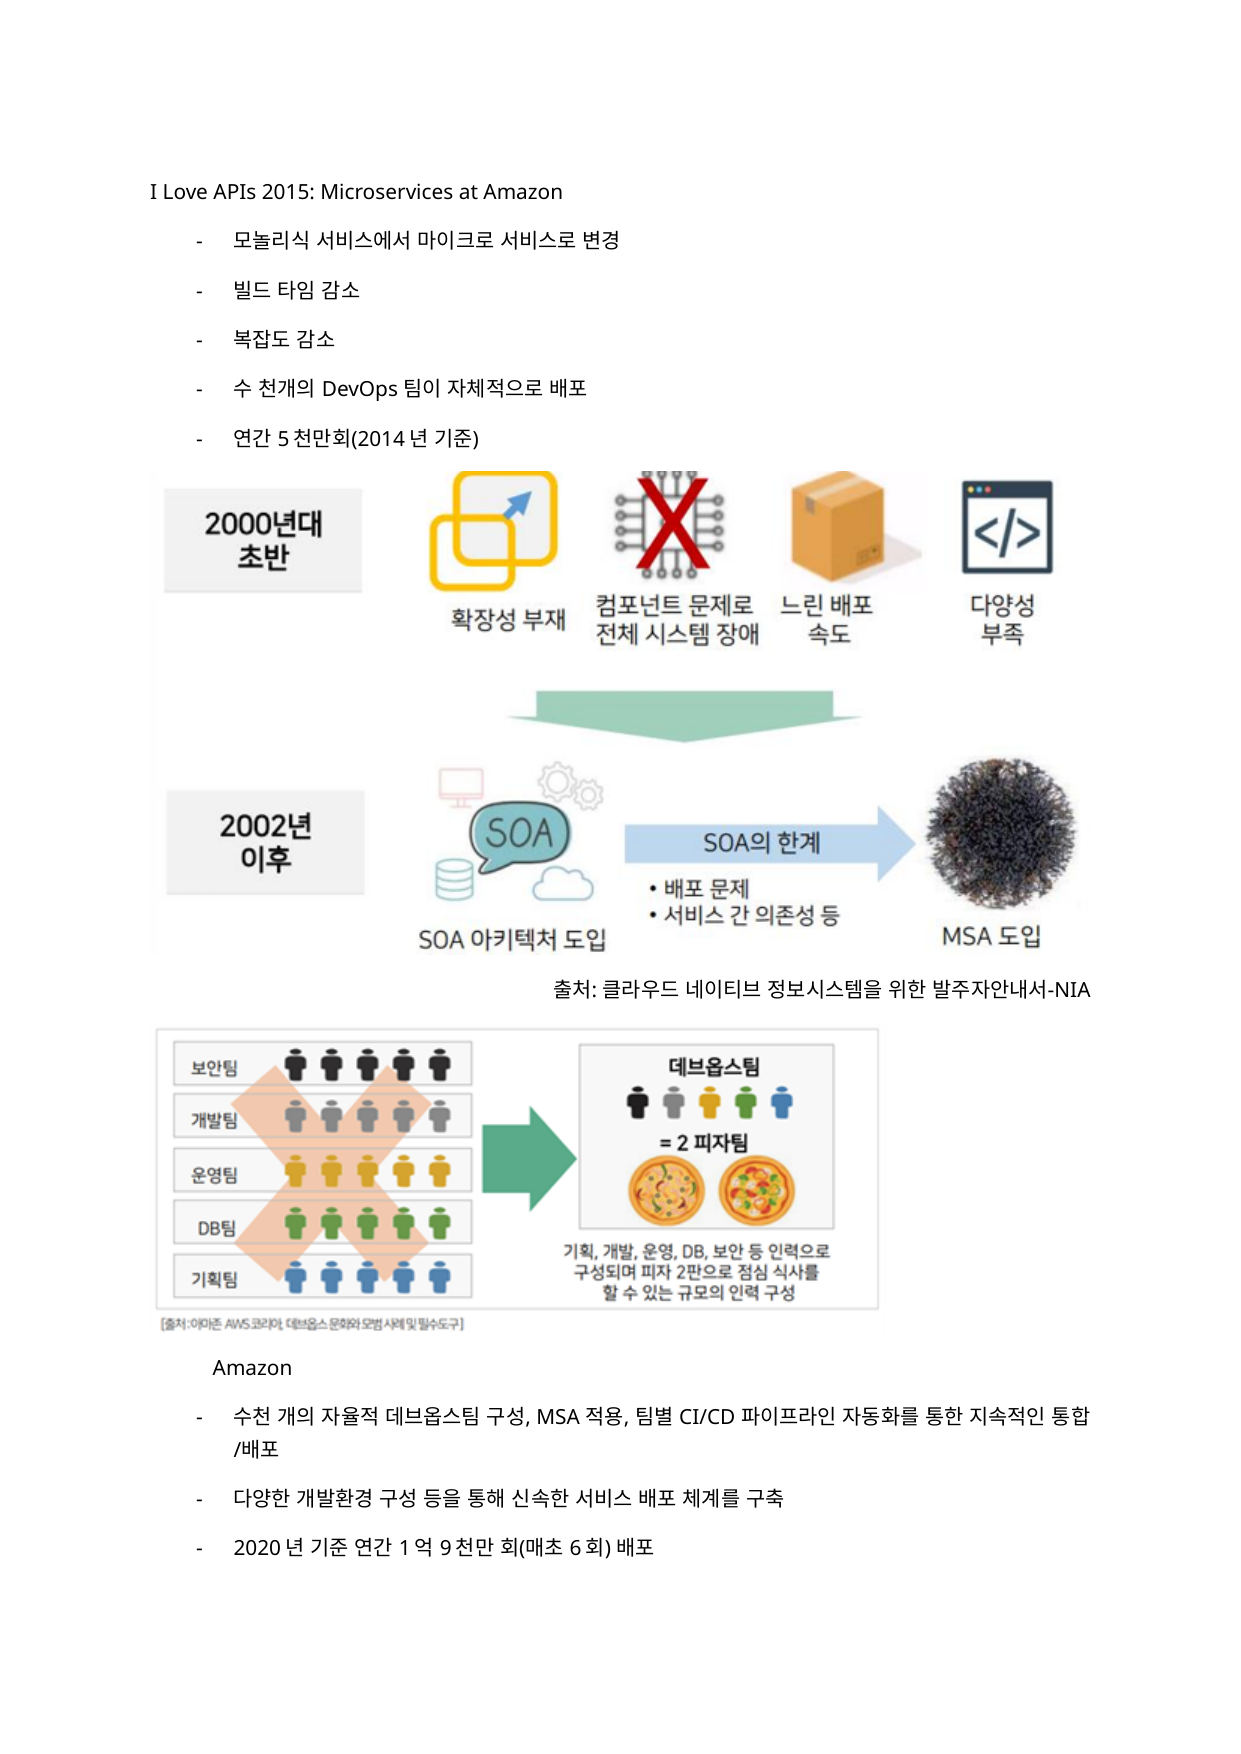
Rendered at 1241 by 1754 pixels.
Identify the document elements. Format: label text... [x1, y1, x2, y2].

list 수 천개의 DevOps 팀이 자체적으로 배포 [196, 373, 1090, 403]
subtitle I Love APIs 2015: Microservices at Amazon [150, 177, 1090, 206]
list 모놀리식 서비스에서 마이크로 서비스로 변경 [196, 224, 1090, 255]
list 다양한 개발환경 구성 등을 통해 신속한 서비스 배포 체계를 구축 [196, 1482, 1090, 1513]
list 복잡도 감소 [196, 323, 1090, 353]
list 연간 5천만회(2014년 기준) [196, 422, 1090, 452]
list 수천 개의 자율적 데브옵스팀 구성, MSA 적용, 팀별 CI/CD 파이프라인 자동화를 통한 지속적인 통합/배포 [196, 1400, 1090, 1463]
text 출처: 클라우드 네이티브 정보시스템을 위한 발주자안내서-NIA [150, 974, 1090, 1004]
list 빌드 타임 감소 [196, 274, 1090, 304]
picture [150, 471, 1091, 955]
picture [150, 1023, 887, 1334]
subtitle Amazon [212, 1353, 1090, 1381]
list 2020년 기준 연간 1억 9천만 회(매초 6회) 배포 [196, 1532, 1090, 1562]
